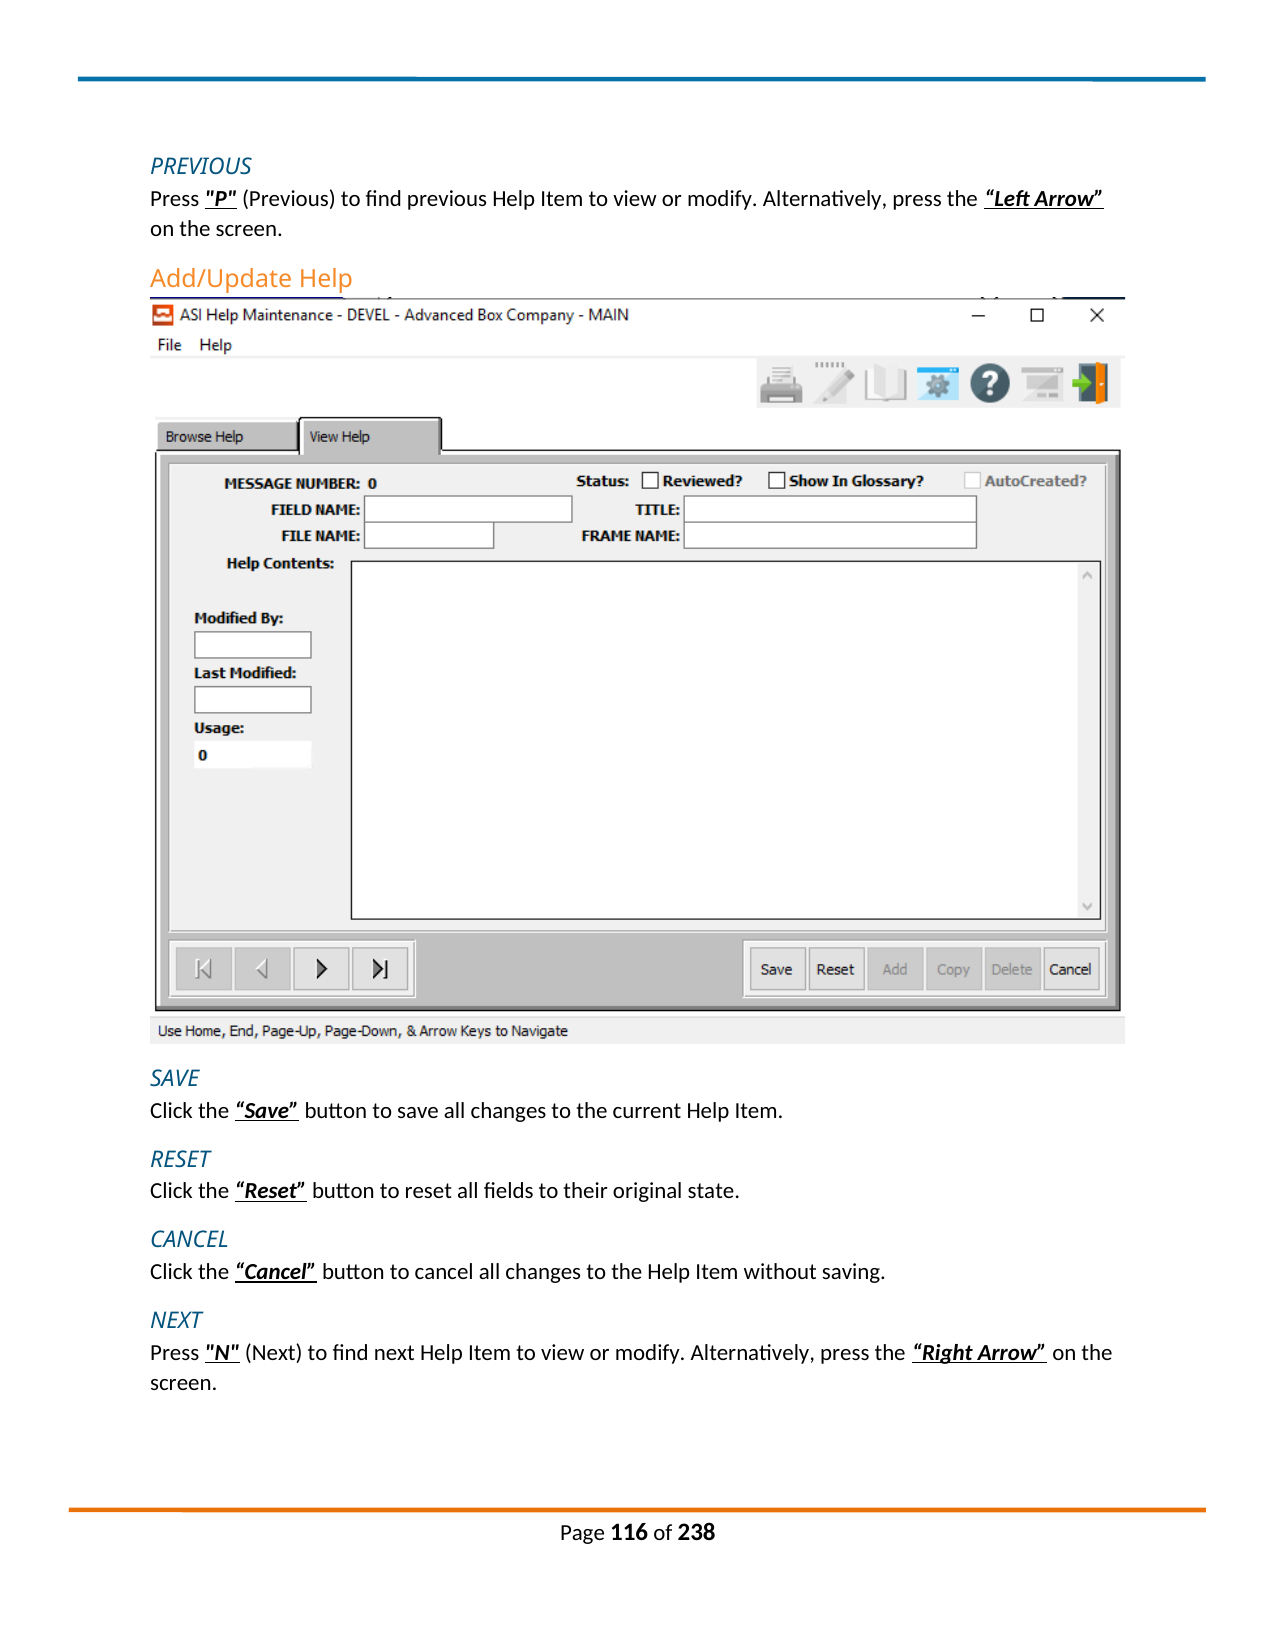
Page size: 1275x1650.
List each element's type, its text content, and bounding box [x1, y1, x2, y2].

subtitle NEXT [150, 1304, 1125, 1335]
subtitle SAVE [150, 1062, 1125, 1093]
subtitle CANCEL [150, 1223, 1125, 1254]
subtitle RESET [150, 1143, 1125, 1174]
text Click the “Save” button to save all changes to the current Help Item. [150, 1096, 1125, 1124]
subtitle Add/Update Help [150, 261, 1125, 295]
text Press "N" (Next) to find next Help Item to view or modify. Alternatively, press the “Right Arrow” on the screen. [150, 1338, 1125, 1396]
text Click the “Reset” button to reset all fields to their original state. [150, 1176, 1125, 1204]
text Press "P" (Previous) to find previous Help Item to view or modify. Alternatively, press the “Left Arrow” on the screen. [150, 184, 1125, 242]
picture [150, 297, 1125, 1044]
text Click the “Cancel” button to cancel all changes to the Help Item without saving. [150, 1257, 1125, 1285]
subtitle PREVIOUS [150, 150, 1125, 181]
